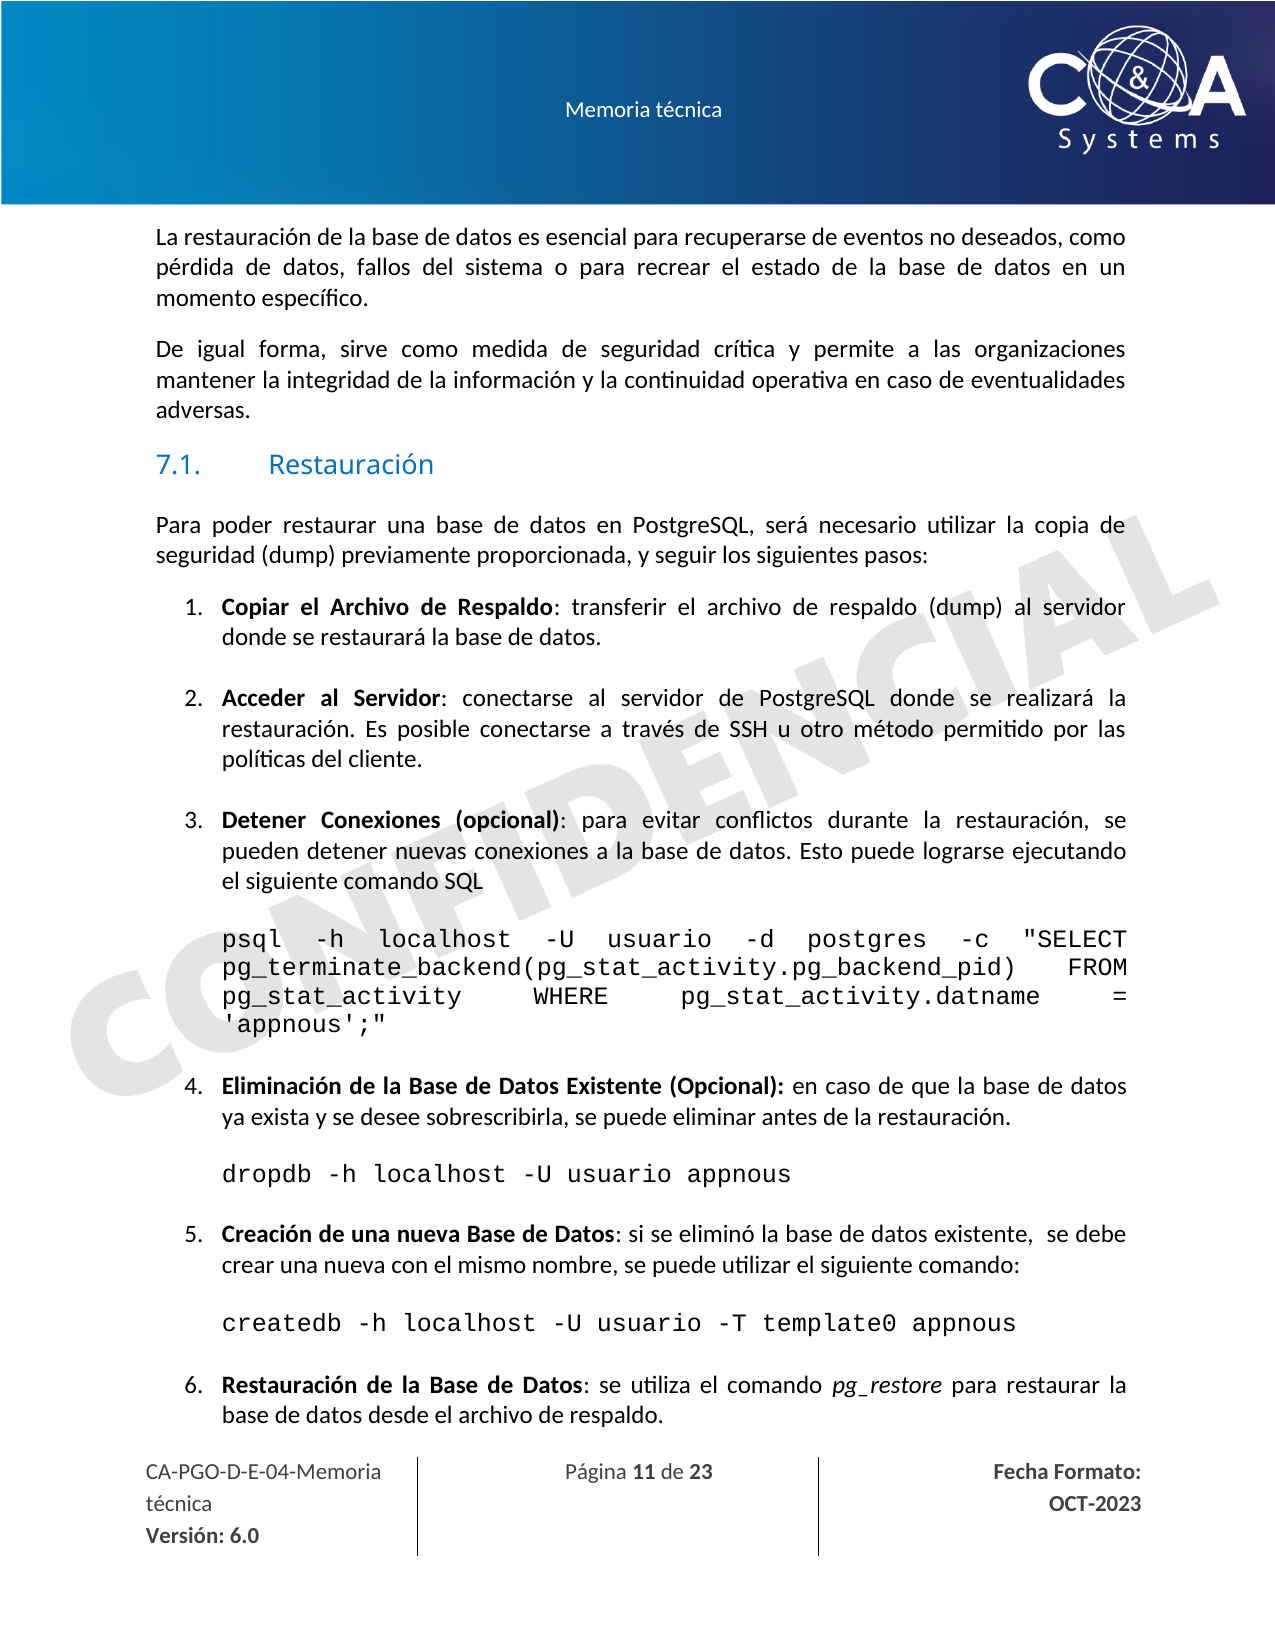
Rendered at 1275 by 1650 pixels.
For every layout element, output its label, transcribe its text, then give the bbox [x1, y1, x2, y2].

list Eliminación de la Base de Datos Existente (Opcional): en caso de que la base de datos ya exista y se desee sobrescribirla, se puede eliminar antes de la restauración. [184, 1070, 1127, 1131]
text Para poder restaurar una base de datos en PostgreSQL, será necesario utilizar la copia de seguridad (dump) previamente proporcionada, y seguir los siguientes pasos: [156, 509, 1127, 570]
list createdb -h localhost -U usuario -T template0 appnous [222, 1310, 1127, 1338]
picture [1, 1, 1275, 1632]
text De igual forma, sirve como medida de seguridad crítica y permite a las organizaciones mantener la integridad de la información y la continuidad operativa en caso de eventualidades adversas. [156, 333, 1127, 425]
list Restauración de la Base de Datos: se utiliza el comando pg_restore para restaurar la base de datos desde el archivo de respaldo. [184, 1369, 1127, 1430]
list Copiar el Archivo de Respaldo: transferir el archivo de respaldo (dump) al servidor donde se restaurará la base de datos. [184, 591, 1127, 652]
list psql -h localhost -U usuario -d postgres -c "SELECT pg_terminate_backend(pg_stat_activity.pg_backend_pid) FROM pg_stat_activity WHERE pg_stat_activity.datname = 'appnous';" [222, 927, 1127, 1040]
text La restauración de la base de datos es esencial para recuperarse de eventos no deseados, como pérdida de datos, fallos del sistema o para recrear el estado de la base de datos en un momento específico. [156, 221, 1127, 312]
list Creación de una nueva Base de Datos: si se eliminó la base de datos existente, se debe crear una nueva con el mismo nombre, se puede utilizar el siguiente comando: [184, 1219, 1127, 1280]
list Acceder al Servidor: conectarse al servidor de PostgreSQL donde se realizará la restauración. Es posible conectarse a través de SSH u otro método permitido por las políticas del cliente. [184, 682, 1127, 774]
subtitle Restauración [156, 446, 1127, 483]
list Detener Conexiones (opcional): para evitar conflictos durante la restauración, se pueden detener nuevas conexiones a la base de datos. Esto puede lograrse ejecutando el siguiente comando SQL [184, 804, 1127, 896]
list dropdb -h localhost -U usuario appnous [222, 1162, 1127, 1190]
